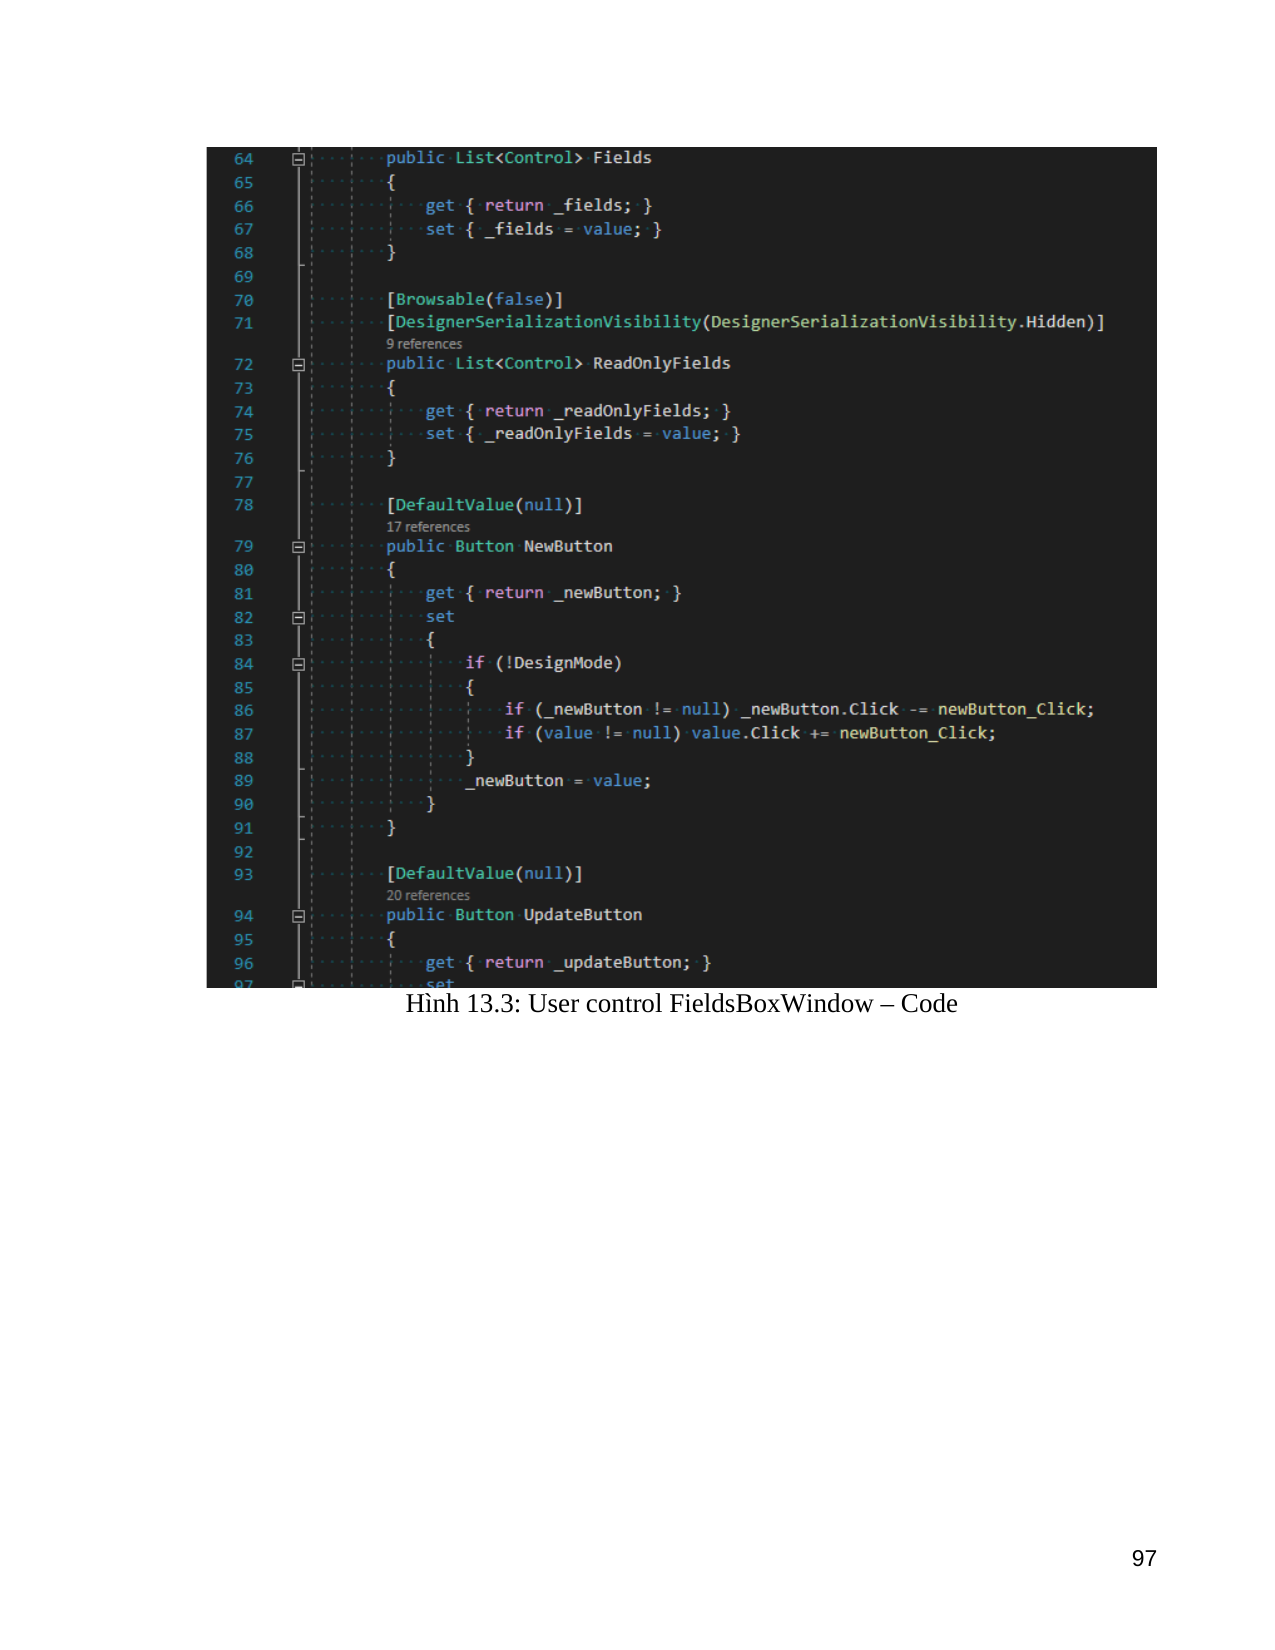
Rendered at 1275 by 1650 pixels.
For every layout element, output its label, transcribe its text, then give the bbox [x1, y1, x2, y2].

text Hình 13.3: User control FieldsBoxWindow – Code [207, 988, 1157, 1018]
picture [206, 147, 1157, 988]
